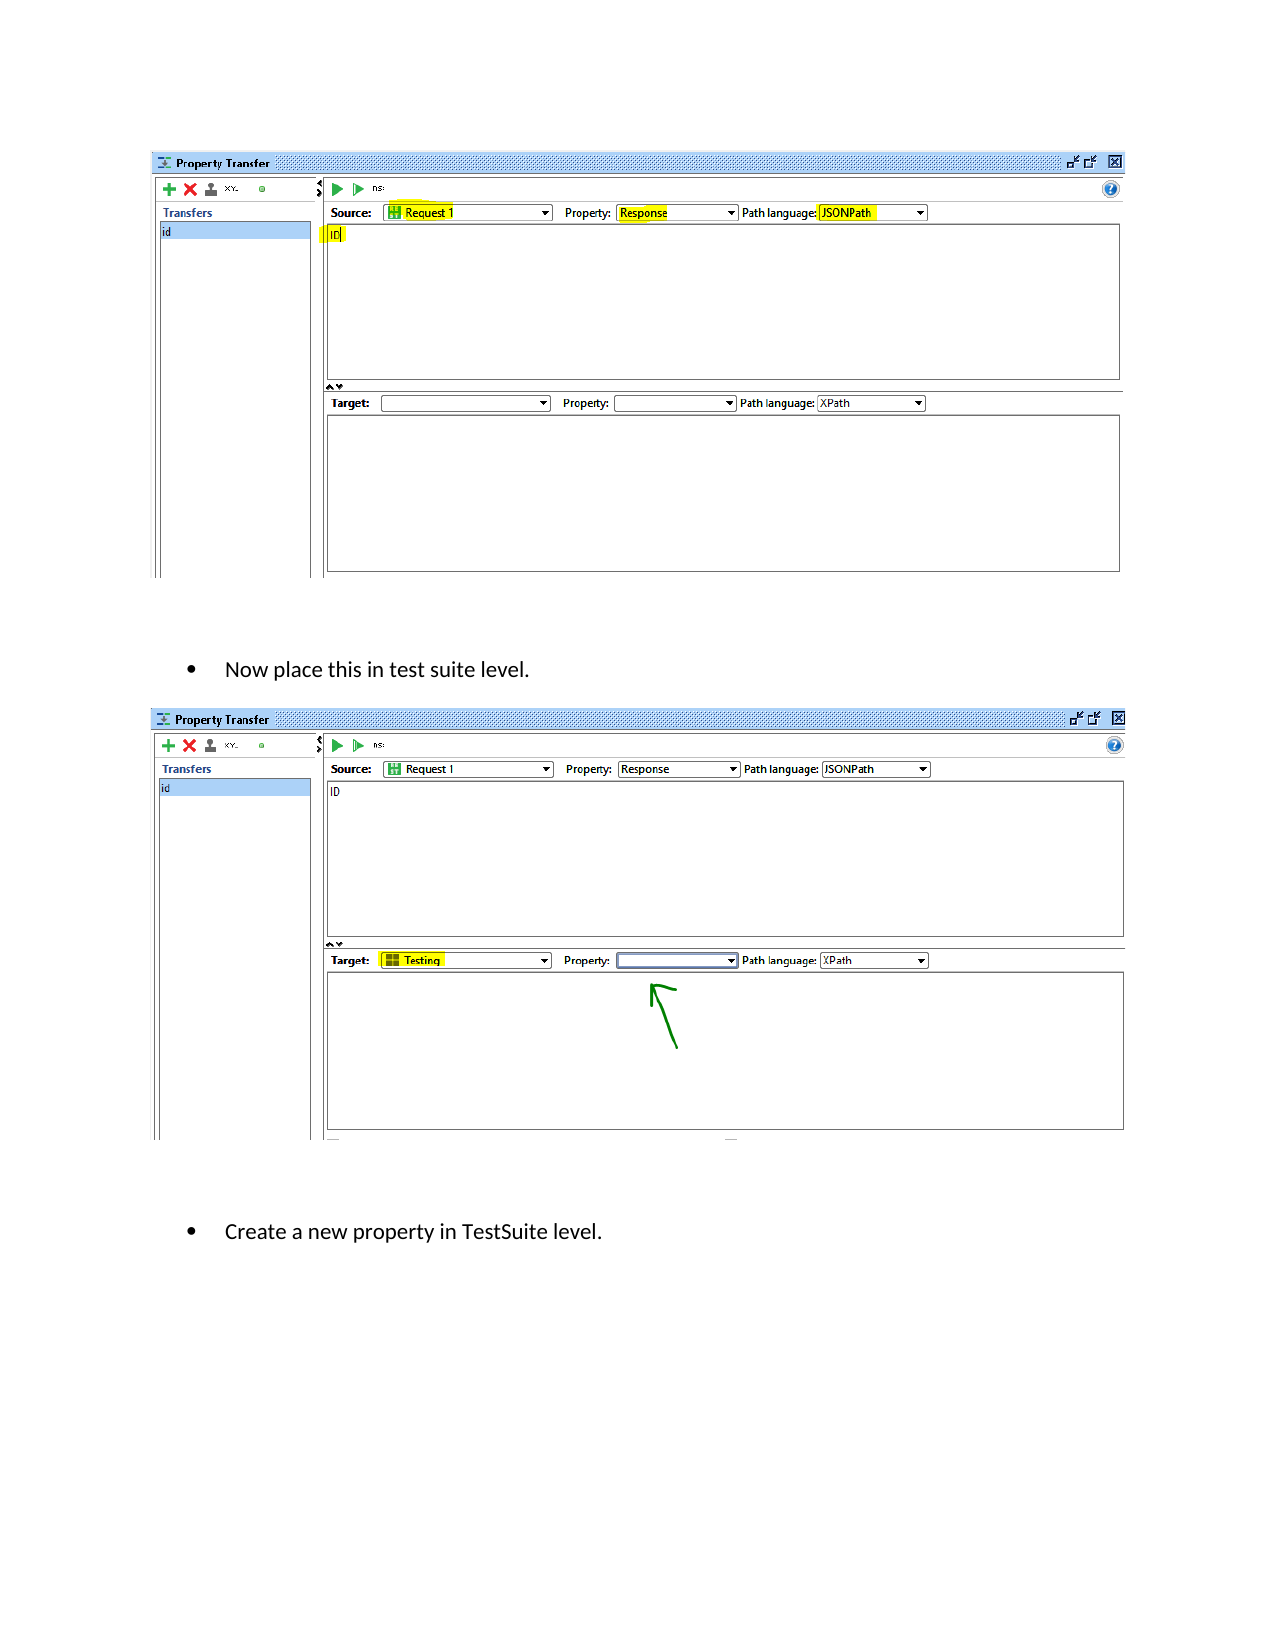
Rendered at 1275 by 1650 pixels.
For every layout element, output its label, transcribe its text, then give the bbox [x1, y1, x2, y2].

list Now place this in test suite level. [187, 656, 1125, 684]
picture [150, 150, 1125, 578]
list Create a new property in TestSuite level. [187, 1217, 1125, 1245]
picture [150, 708, 1125, 1140]
